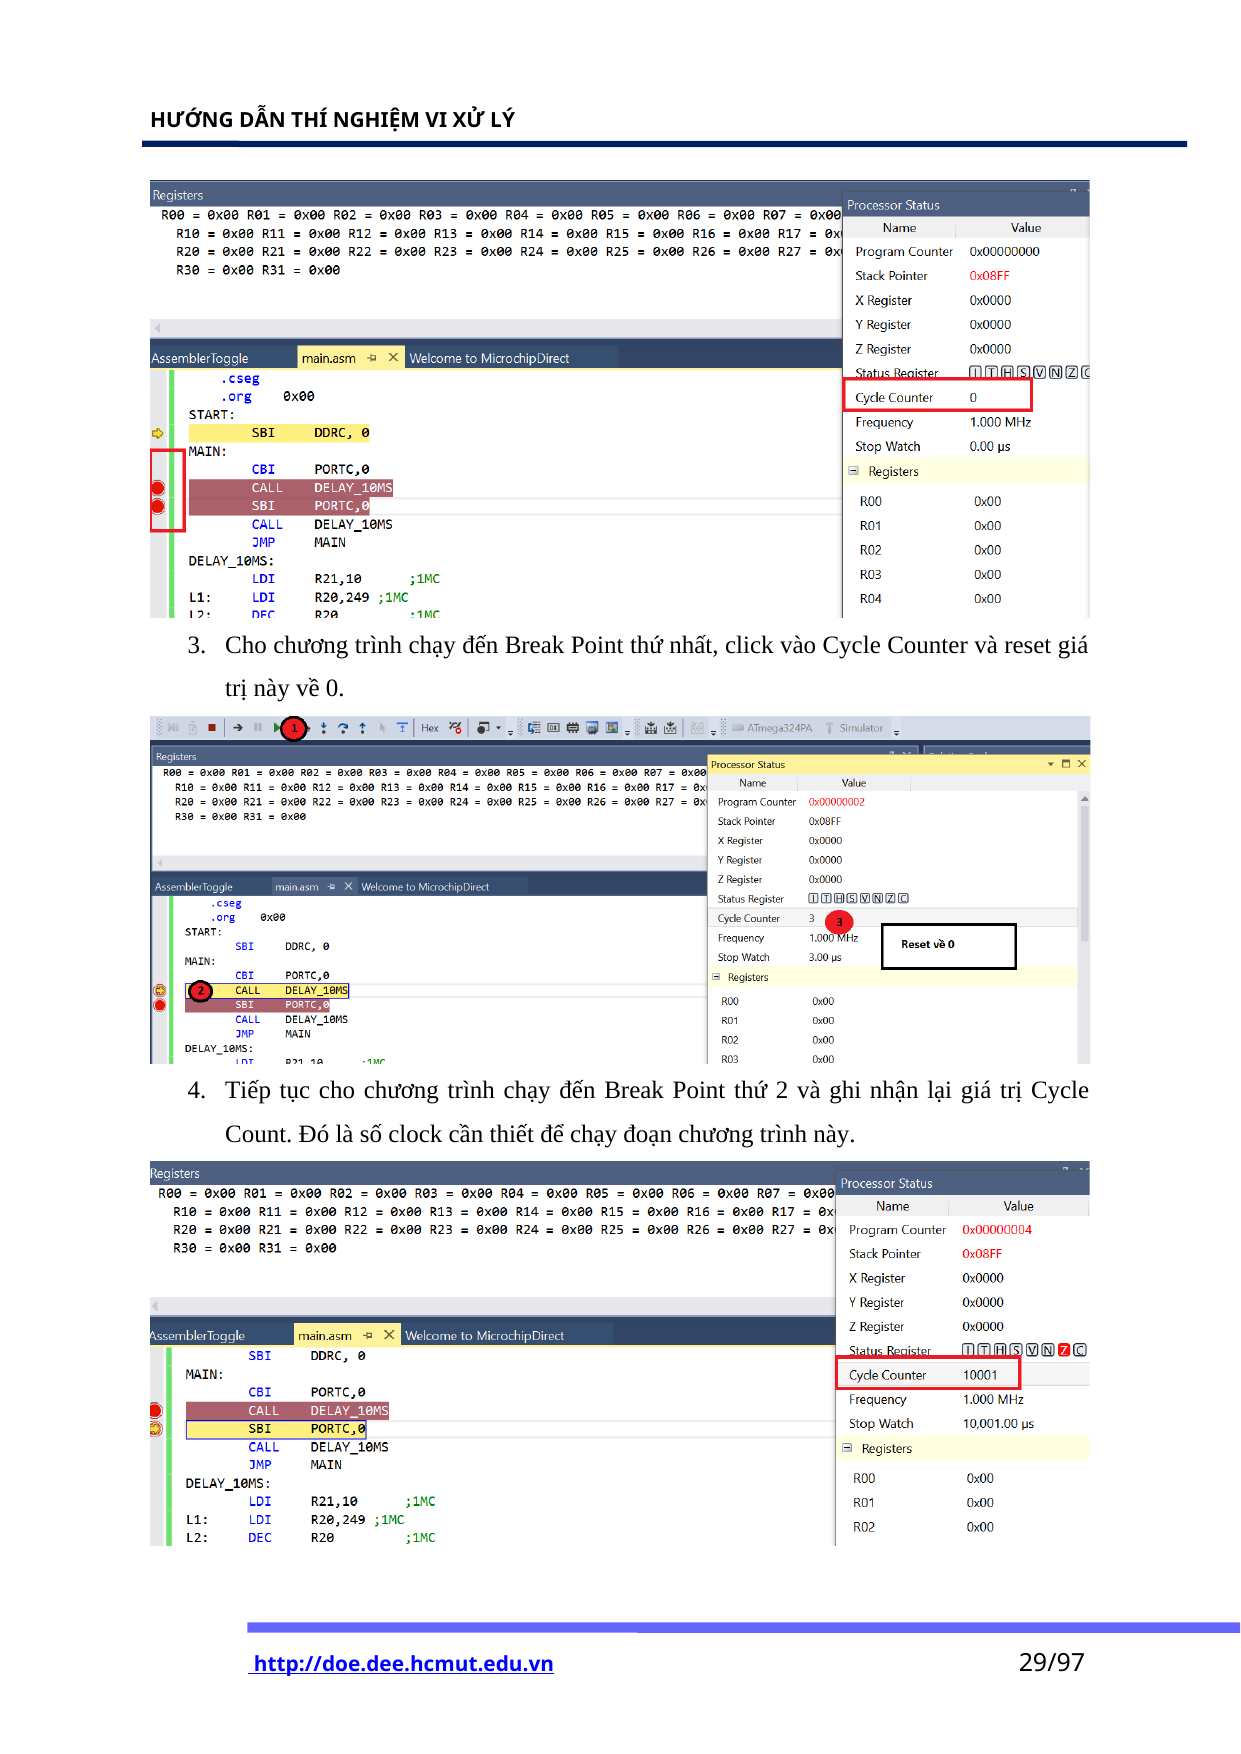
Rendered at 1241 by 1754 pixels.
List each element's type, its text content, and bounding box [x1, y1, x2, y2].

picture [150, 1161, 1090, 1546]
picture [150, 180, 1090, 618]
list Cho chương trình chạy đến Break Point thứ nhất, click vào Cycle Counter và reset giá trị này về 0. [187, 630, 1090, 702]
list Tiếp tục cho chương trình chạy đến Break Point thứ 2 và ghi nhận lại giá trị Cycle Count. Đó là số clock cần thiết để chạy đoạn chương trình này. [187, 1076, 1090, 1147]
picture [150, 716, 1091, 1064]
